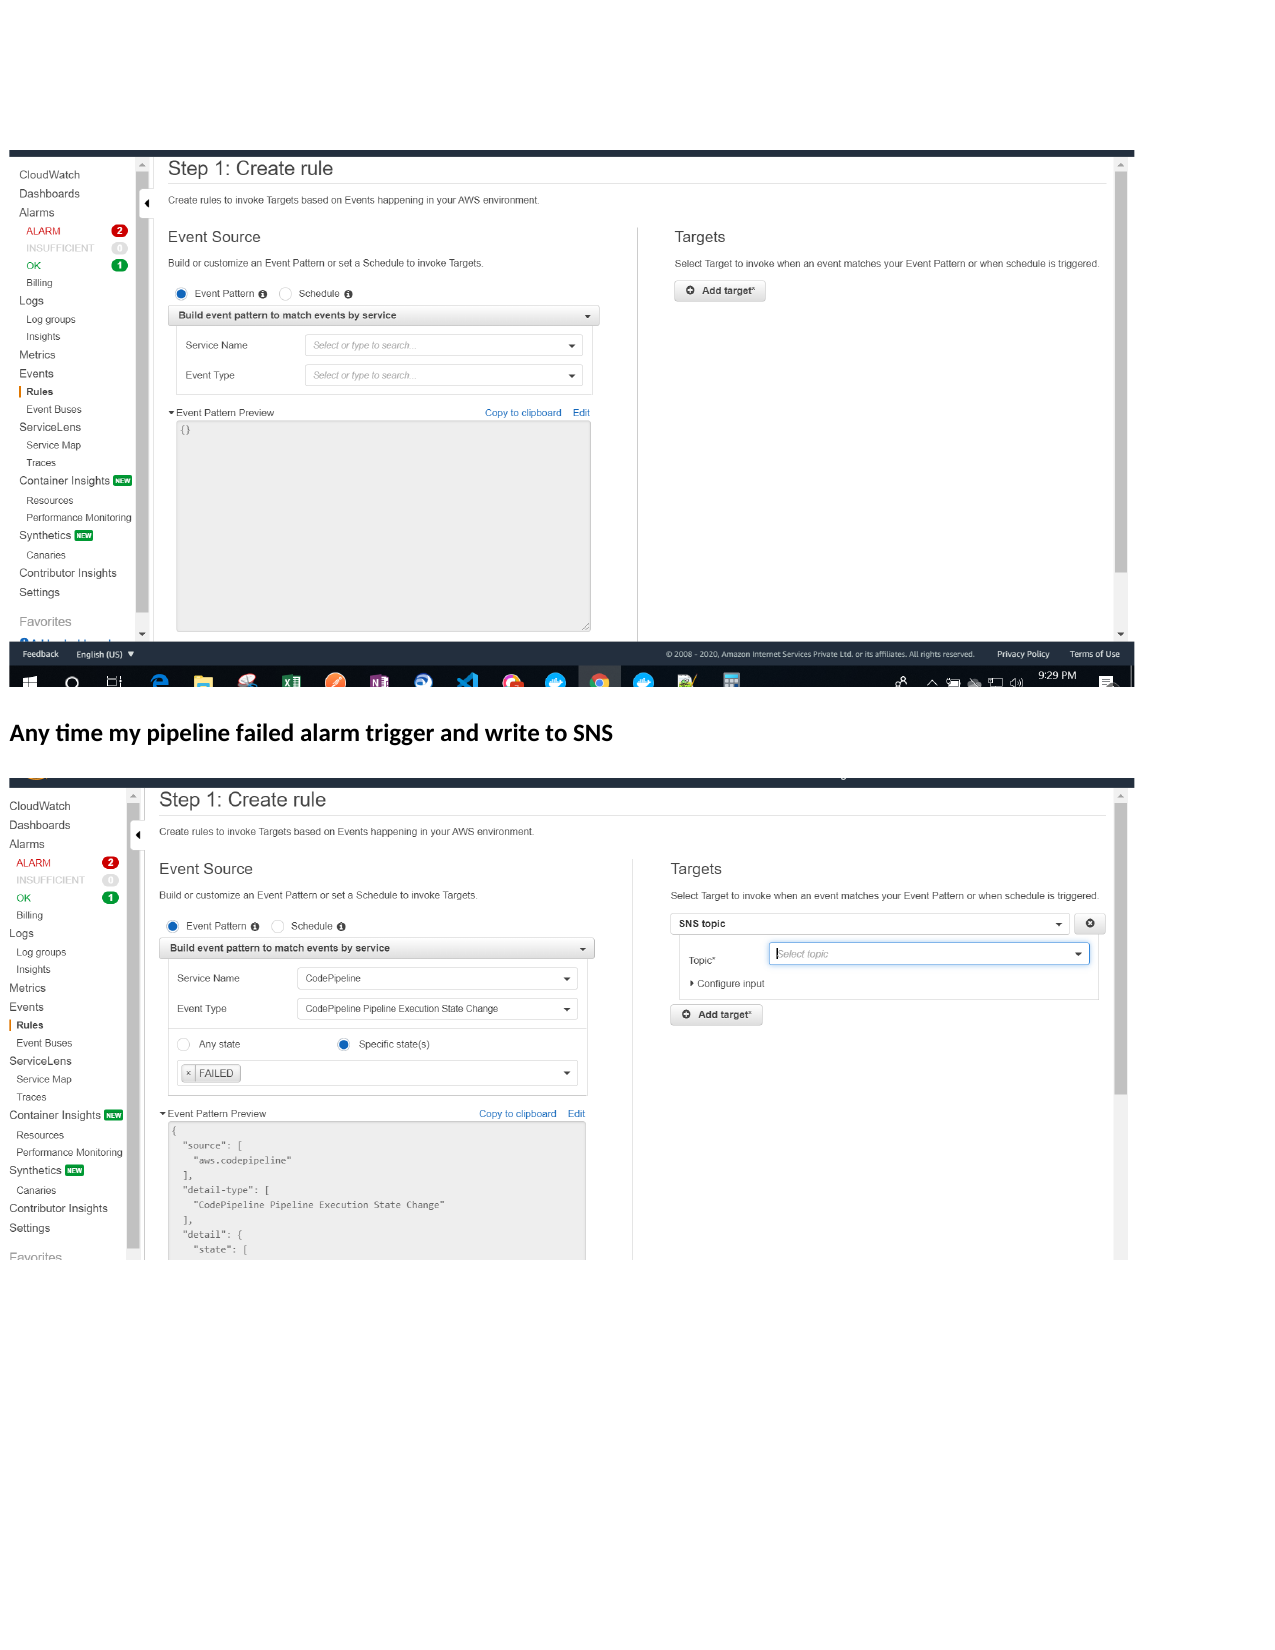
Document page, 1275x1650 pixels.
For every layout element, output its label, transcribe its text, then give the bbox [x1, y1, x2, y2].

picture [638, 680, 649, 687]
picture [550, 680, 561, 687]
picture [9, 778, 1135, 1260]
picture [9, 150, 1135, 687]
text Any time my pipeline failed alarm trigger and write to SNS [9, 717, 1125, 747]
